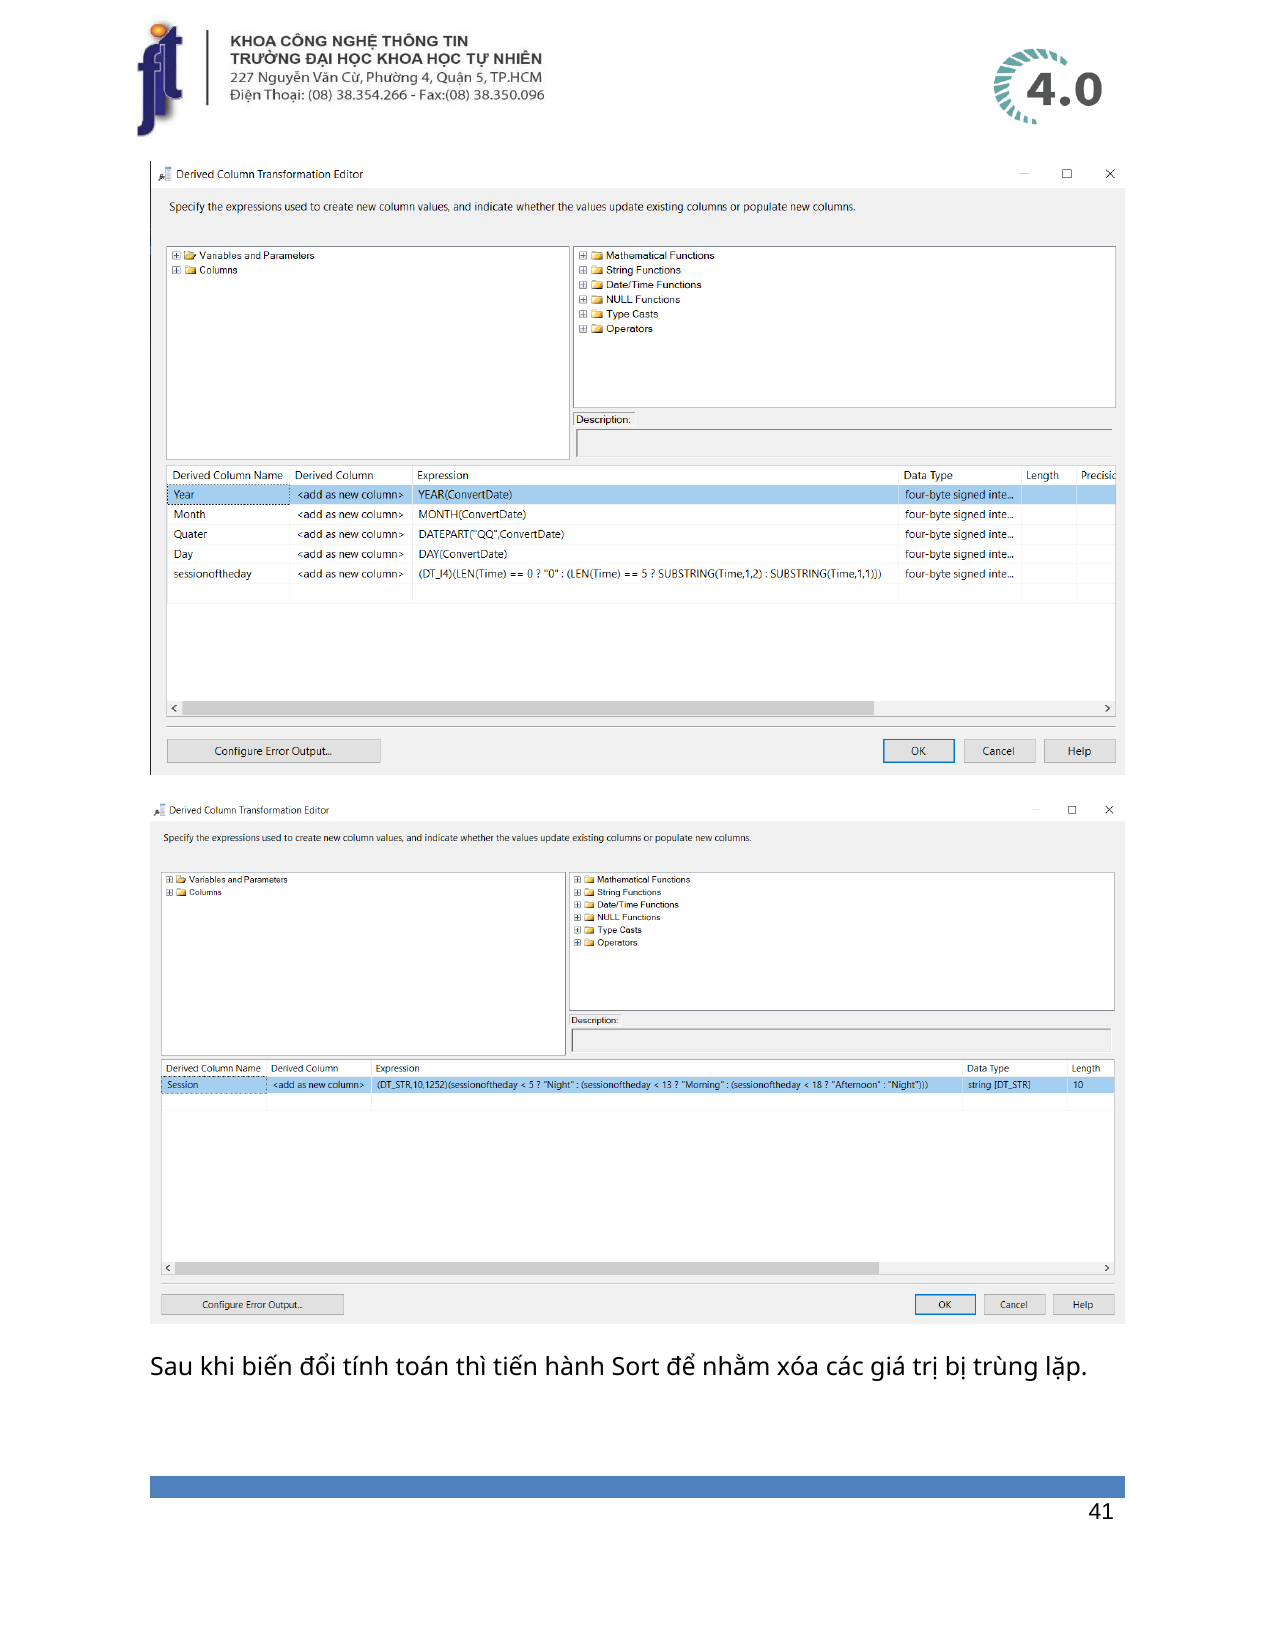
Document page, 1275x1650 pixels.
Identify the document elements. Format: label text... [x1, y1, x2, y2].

picture [114, 14, 577, 158]
picture [967, 41, 1130, 131]
text Sau khi biến đổi tính toán thì tiến hành Sort để nhằm xóa các giá trị bị trùng lặp. [150, 1348, 1125, 1383]
picture [150, 798, 1125, 1324]
picture [150, 161, 1125, 775]
